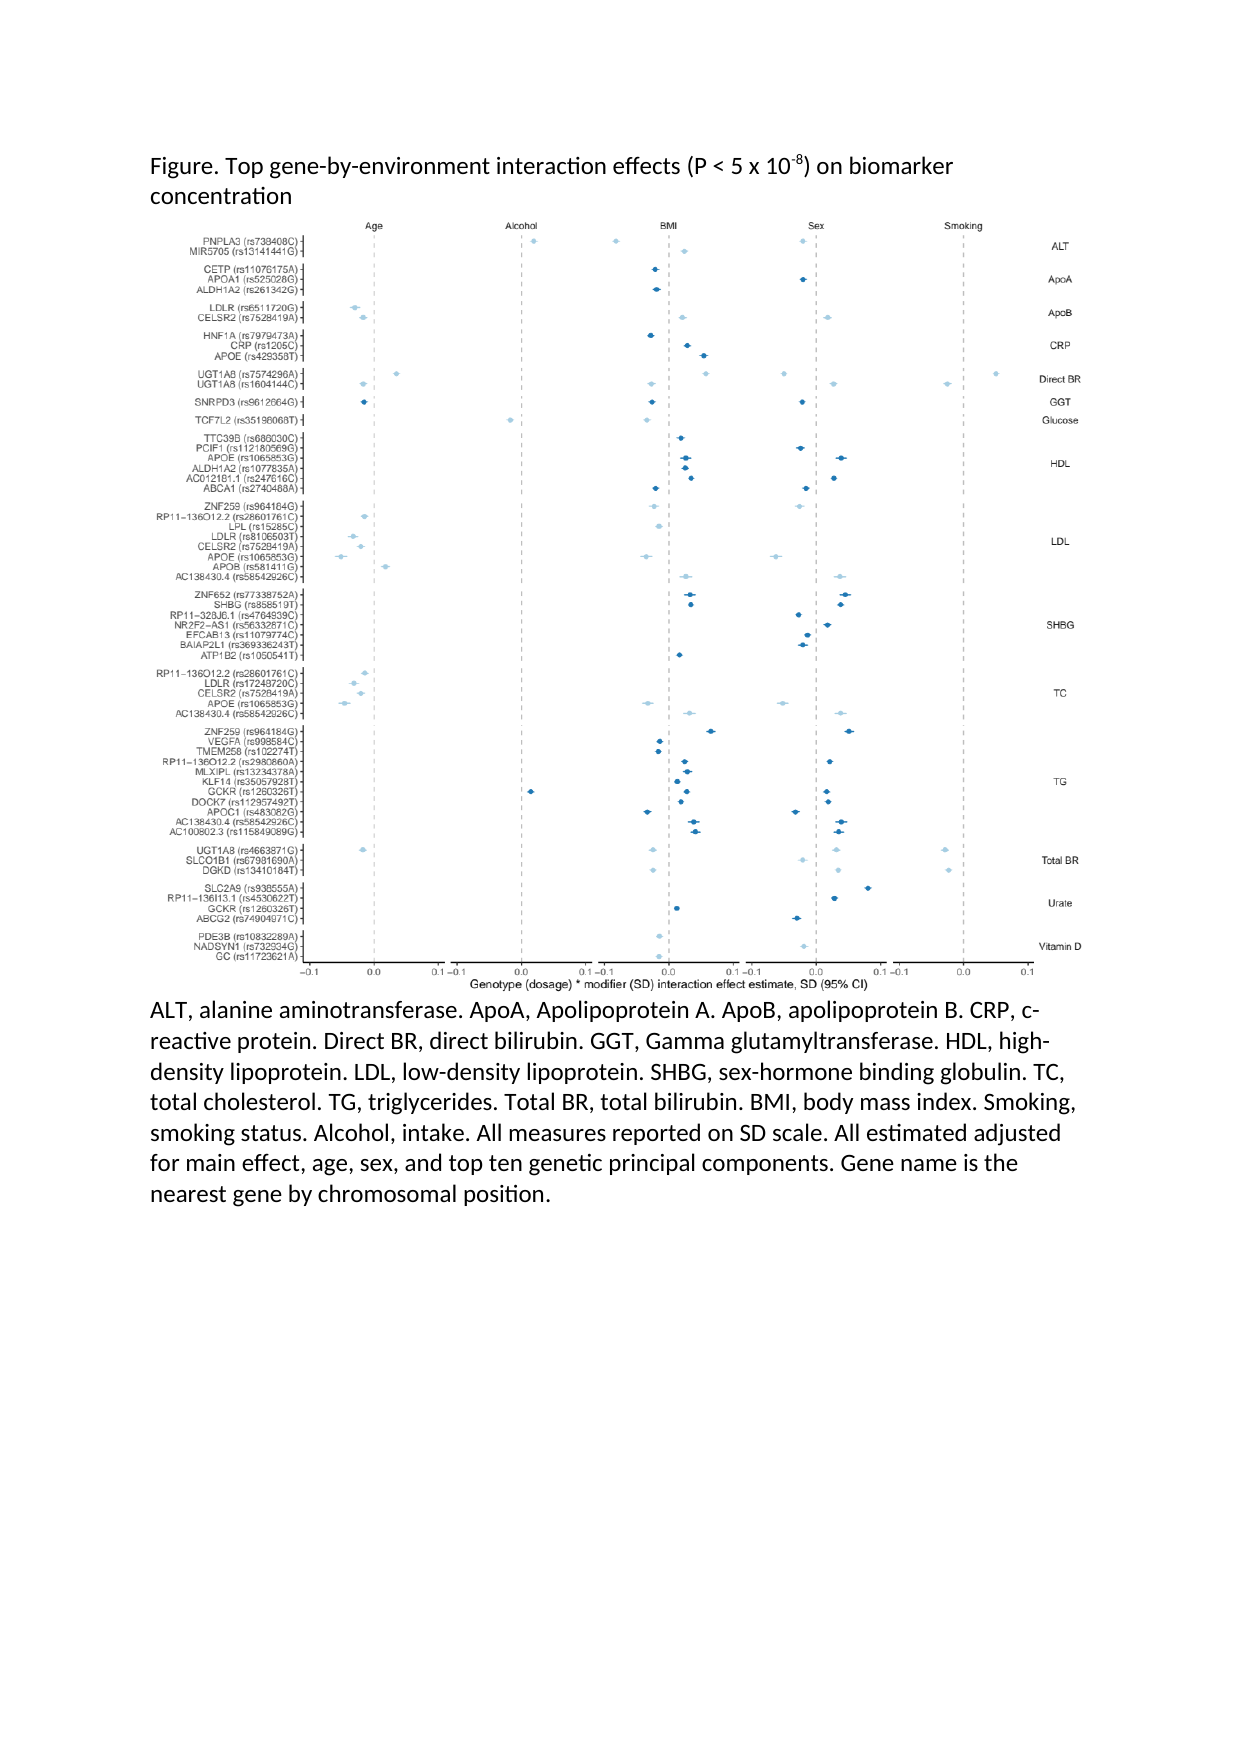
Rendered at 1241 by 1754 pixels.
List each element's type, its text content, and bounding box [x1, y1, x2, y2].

text Figure. Top gene-by-environment interaction effects (P < 5 x 10-8) on biomarker concentration [150, 150, 1090, 211]
text ALT, alanine aminotransferase. ApoA, Apolipoprotein A. ApoB, apolipoprotein B. CRP, c-reactive protein. Direct BR, direct bilirubin. GGT, Gamma glutamyltransferase. HDL, high-density lipoprotein. LDL, low-density lipoprotein. SHBG, sex-hormone binding globulin. TC, total cholesterol. TG, triglycerides. Total BR, total bilirubin. BMI, body mass index. Smoking, smoking status. Alcohol, intake. All measures reported on SD scale. All estimated adjusted for main effect, age, sex, and top ten genetic principal components. Gene name is the nearest gene by chromosomal position. [150, 995, 1090, 1208]
